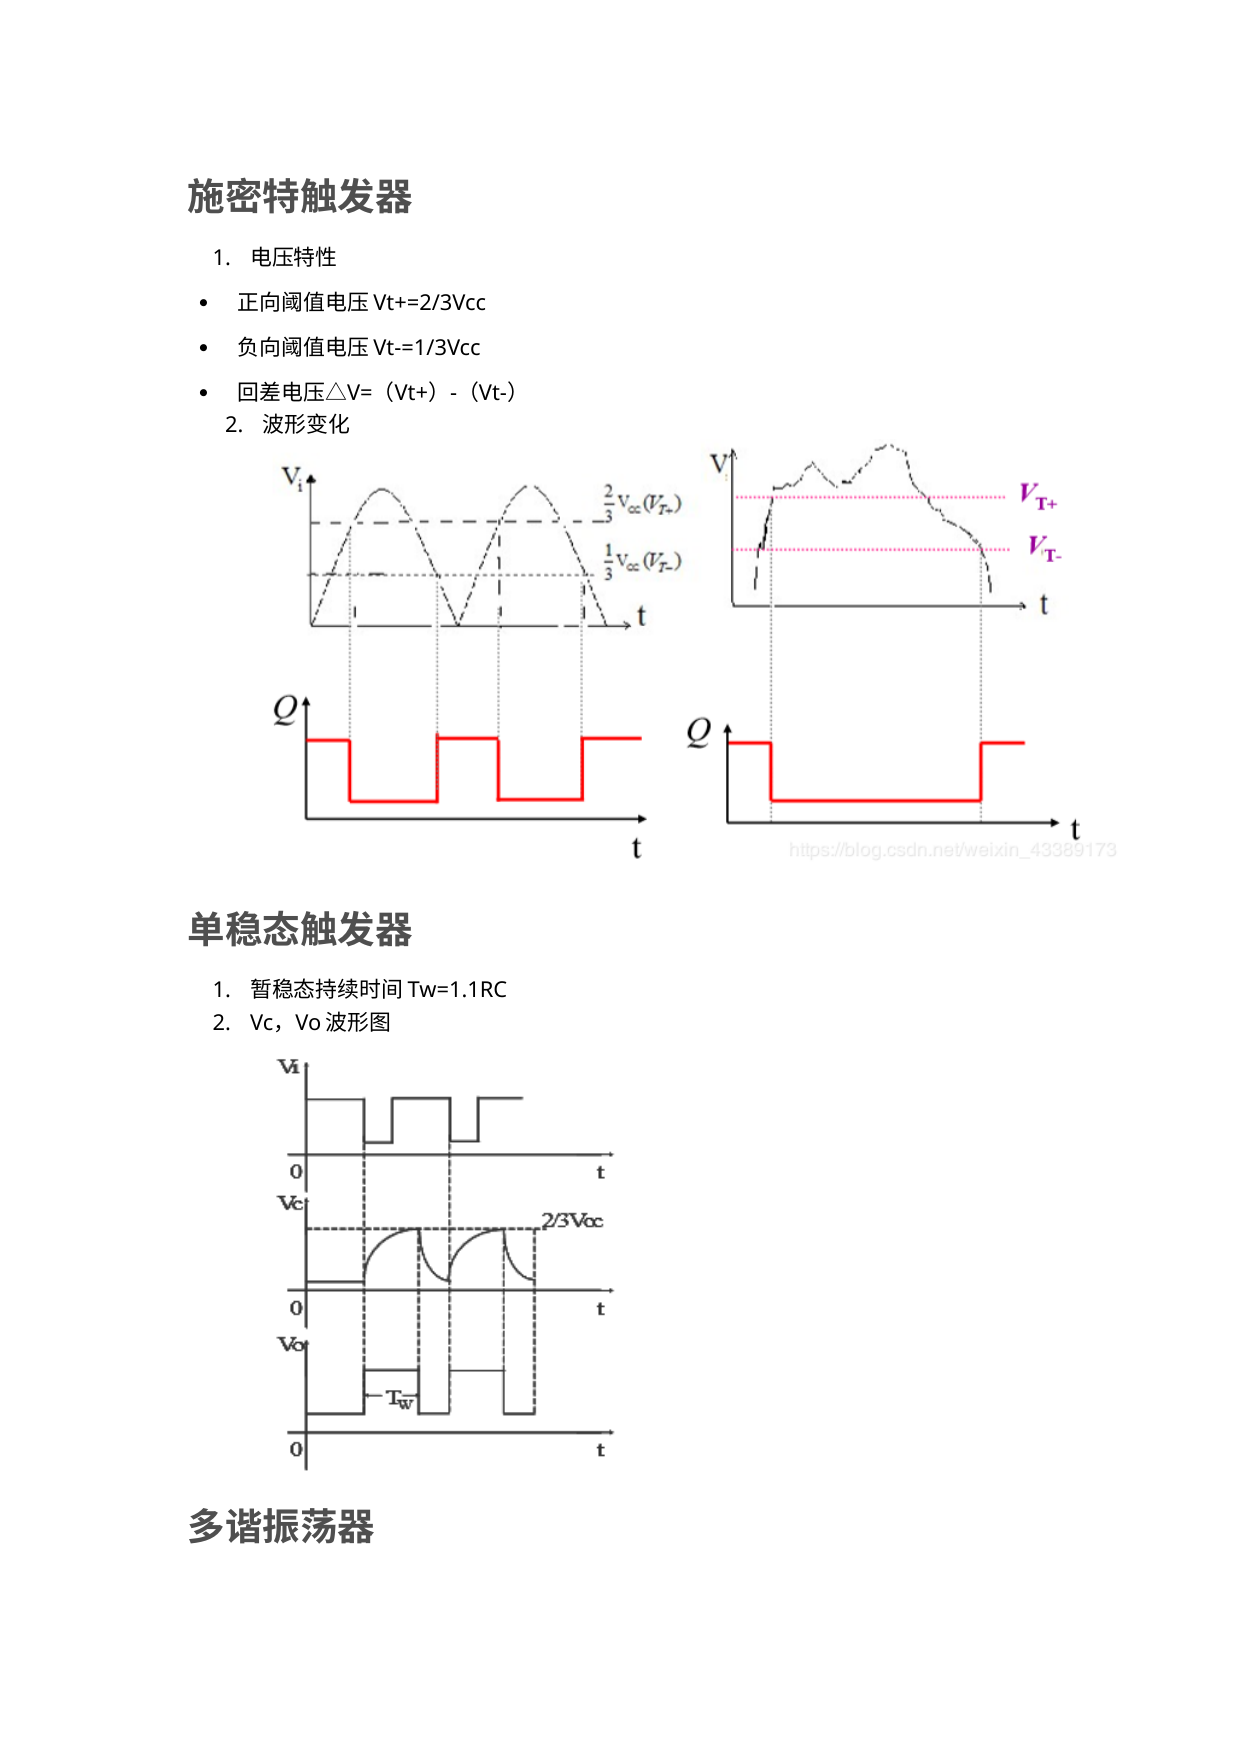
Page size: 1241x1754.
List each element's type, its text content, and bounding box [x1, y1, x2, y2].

picture [262, 439, 1128, 872]
list 正向阈值电压Vt+=2/3Vcc [200, 284, 1053, 317]
list 负向阈值电压Vt-=1/3Vcc [200, 329, 1053, 362]
picture [250, 1037, 666, 1491]
subtitle 施密特触发器 [187, 162, 1053, 227]
subtitle 多谐振荡器 [187, 1492, 1053, 1557]
subtitle 单稳态触发器 [187, 894, 1053, 959]
list 电压特性 [212, 239, 1053, 272]
list 暂稳态持续时间Tw=1.1RC [212, 972, 1053, 1004]
list 回差电压△V=（Vt+）-（Vt-） [200, 374, 1053, 407]
